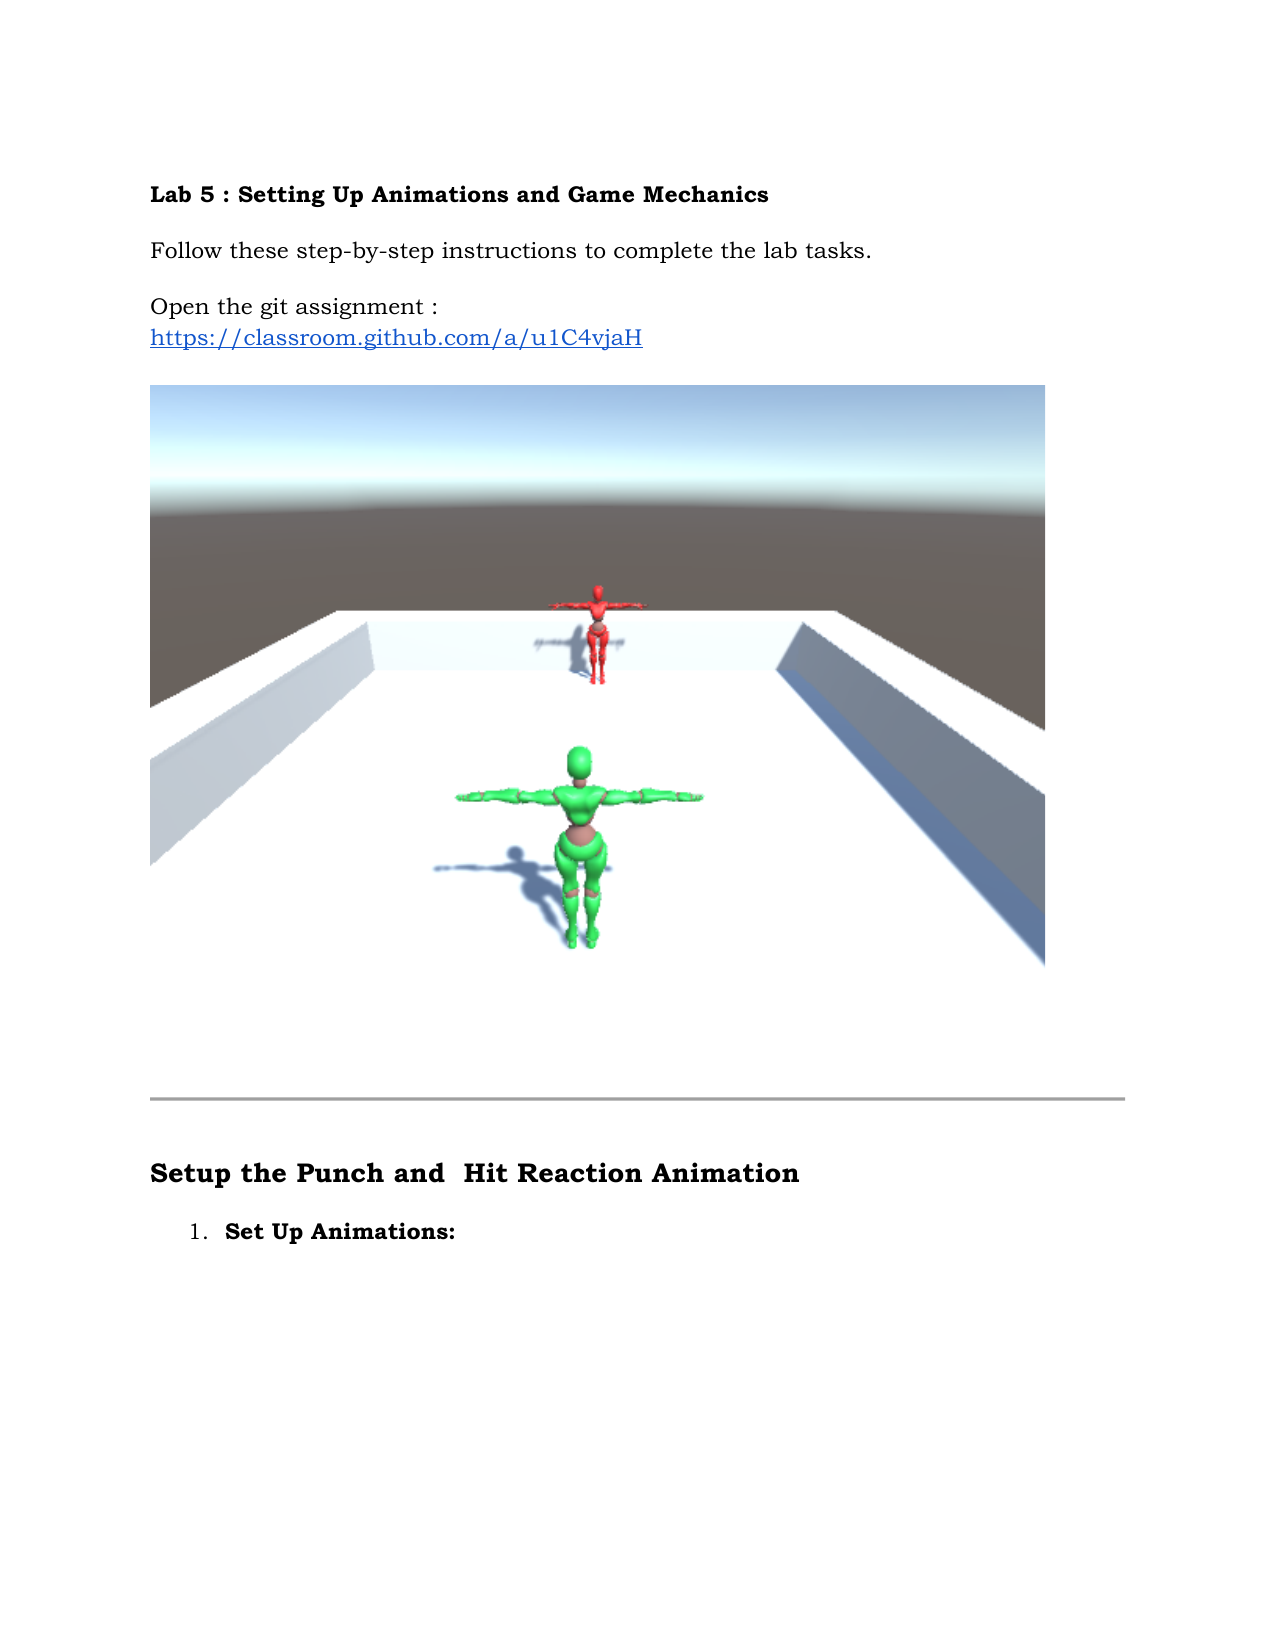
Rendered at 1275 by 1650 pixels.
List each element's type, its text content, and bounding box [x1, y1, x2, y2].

text https://classroom.github.com/a/u1C4vjaH [150, 323, 1125, 350]
list Set Up Animations: [187, 1218, 1125, 1245]
text Follow these step-by-step instructions to complete the lab tasks. [150, 237, 1125, 263]
subtitle Setup the Punch and Hit Reaction Animation [150, 1157, 1125, 1188]
picture [150, 385, 1046, 1032]
text Open the git assignment : [150, 292, 1125, 319]
text Lab 5 : Setting Up Animations and Game Mechanics [150, 181, 1125, 208]
